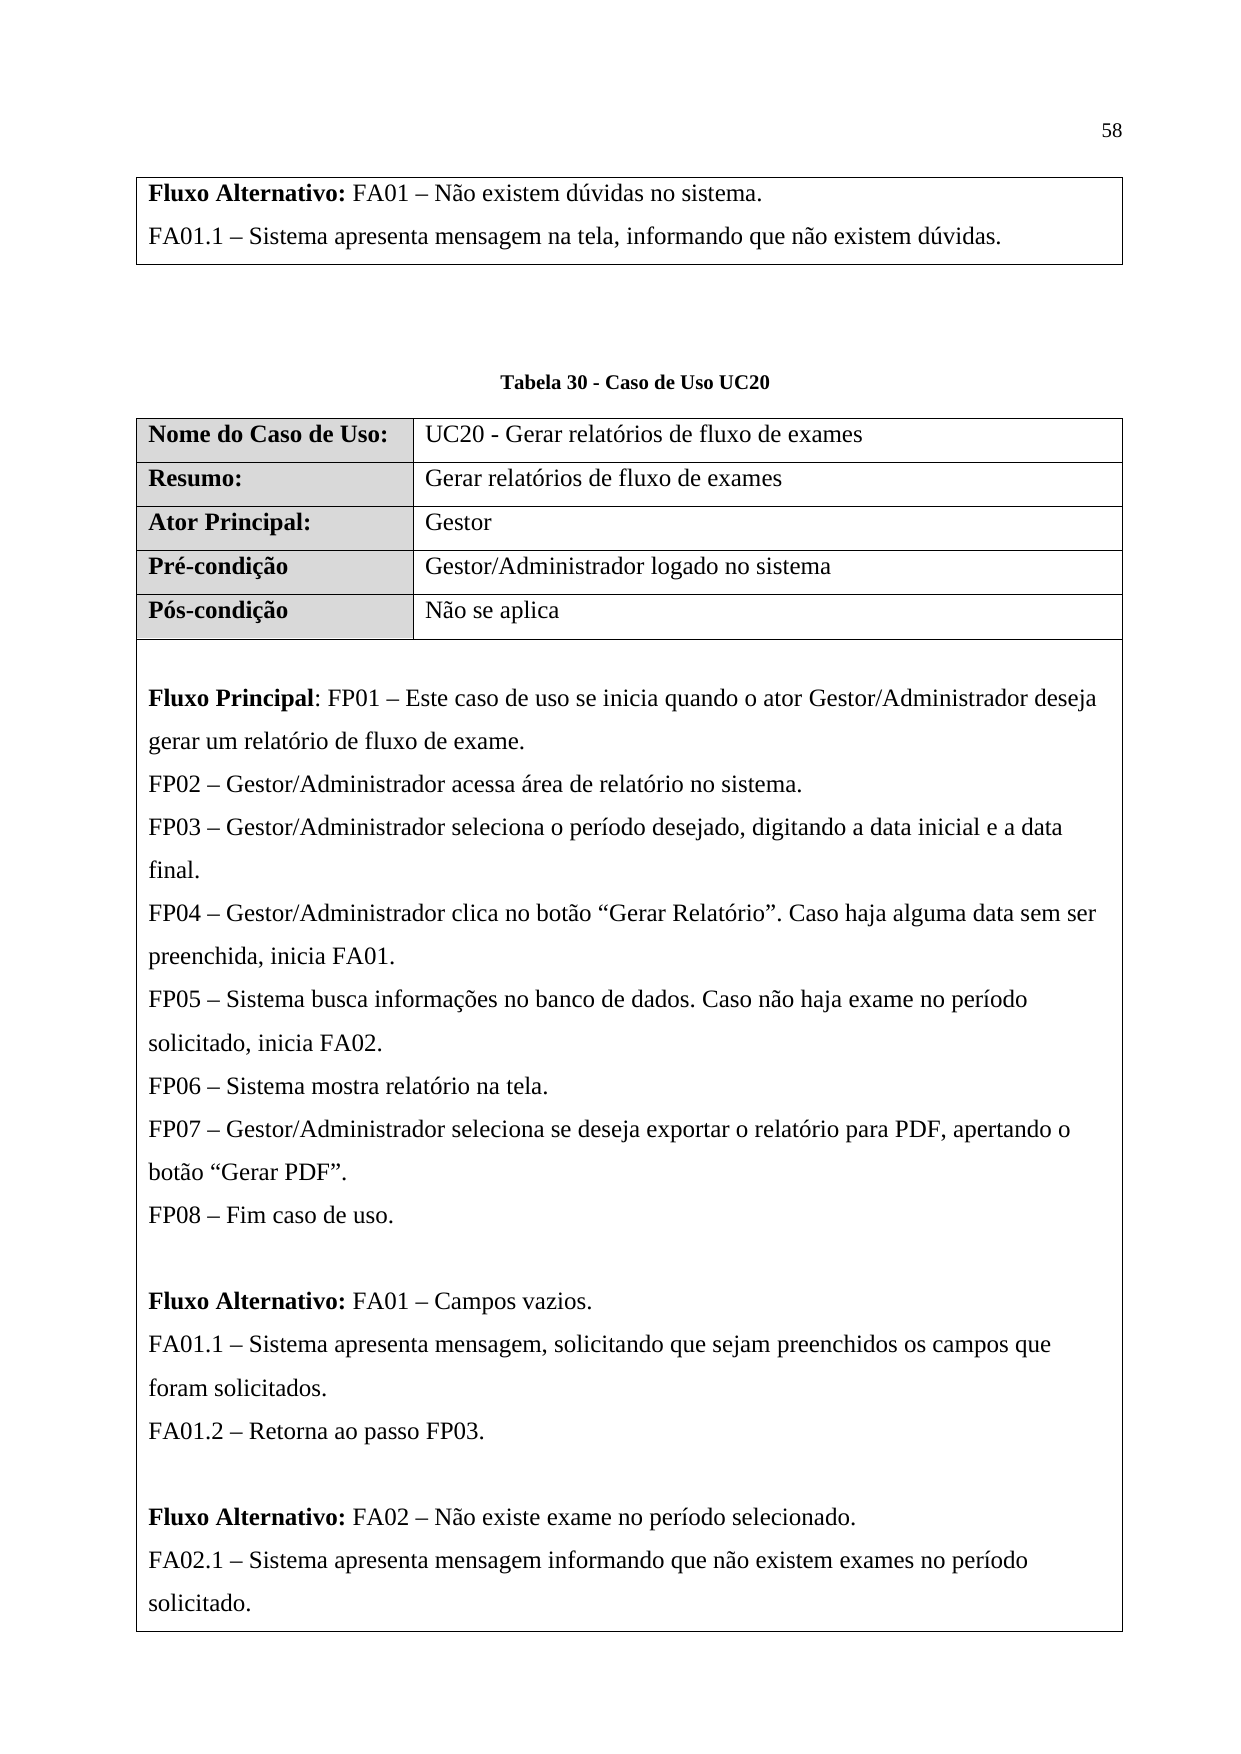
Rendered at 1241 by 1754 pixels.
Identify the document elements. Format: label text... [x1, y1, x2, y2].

table_cell Gestor [414, 507, 1122, 550]
table_cell Fluxo Principal: FP01 – Este caso de uso se inicia quando o ator Gestor/Administrador deseja gerar um relatório de fluxo de exame. FP02 – Gestor/Administrador acessa área de relatório no sistema. FP03 – Gestor/Administrador seleciona o período desejado, digitando a data inicial e a data final. FP04 – Gestor/Administrador clica no botão “Gerar Relatório”. Caso haja alguma data sem ser preenchida, inicia FA01. FP05 – Sistema busca informações no banco de dados. Caso não haja exame no período solicitado, inicia FA02. FP06 – Sistema mostra relatório na tela. FP07 – Gestor/Administrador seleciona se deseja exportar o relatório para PDF, apertando o botão “Gerar PDF”. FP08 – Fim caso de uso. Fluxo Alternativo: FA01 – Campos vazios. FA01.1 – Sistema apresenta mensagem, solicitando que sejam preenchidos os campos que foram solicitados. FA01.2 – Retorna ao passo FP03. Fluxo Alternativo: FA02 – Não existe exame no período selecionado. FA02.1 – Sistema apresenta mensagem informando que não existem exames no período solicitado. [137, 640, 1122, 1631]
table_cell Resumo: [137, 463, 413, 506]
table_cell Não se aplica [414, 595, 1122, 638]
table_cell Pré-condição [137, 551, 413, 594]
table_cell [137, 178, 1122, 264]
table_header UC20 - Gerar relatórios de fluxo de exames [414, 419, 1122, 462]
table_cell Gestor/Administrador logado no sistema [414, 551, 1122, 594]
table_cell Pós-condição [137, 595, 413, 638]
table_cell Ator Principal: [137, 507, 413, 550]
table_cell Gerar relatórios de fluxo de exames [414, 463, 1122, 506]
table_header Nome do Caso de Uso: [137, 419, 413, 462]
